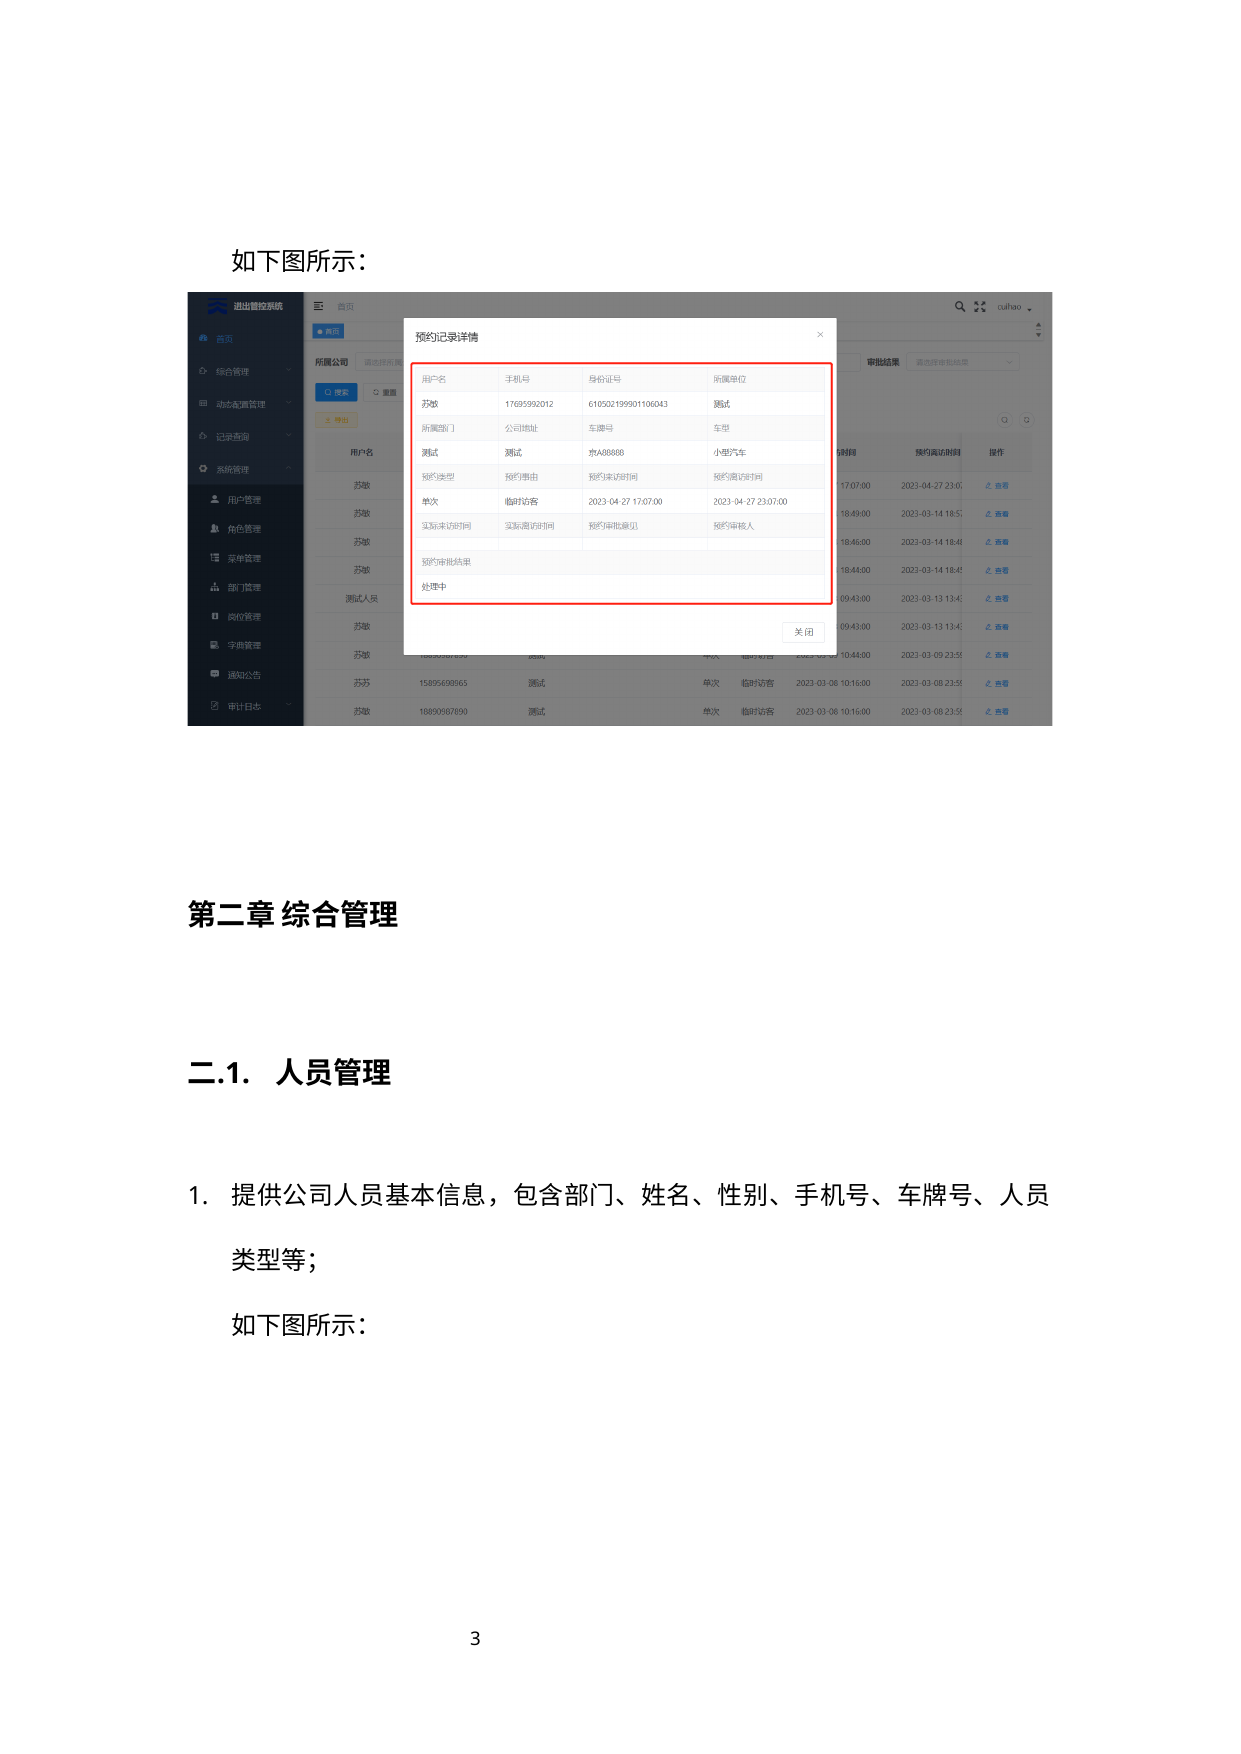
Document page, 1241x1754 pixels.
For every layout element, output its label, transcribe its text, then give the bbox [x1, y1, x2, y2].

list 如下图所示： [231, 1291, 1053, 1356]
list 如下图所示： [231, 227, 1053, 292]
subtitle 综合管理 [187, 880, 1053, 945]
list 提供公司人员基本信息，包含部门、姓名、性别、手机号、车牌号、人员类型等； [187, 1161, 1053, 1291]
subtitle 人员管理 [187, 1039, 1053, 1104]
picture [187, 292, 1053, 726]
